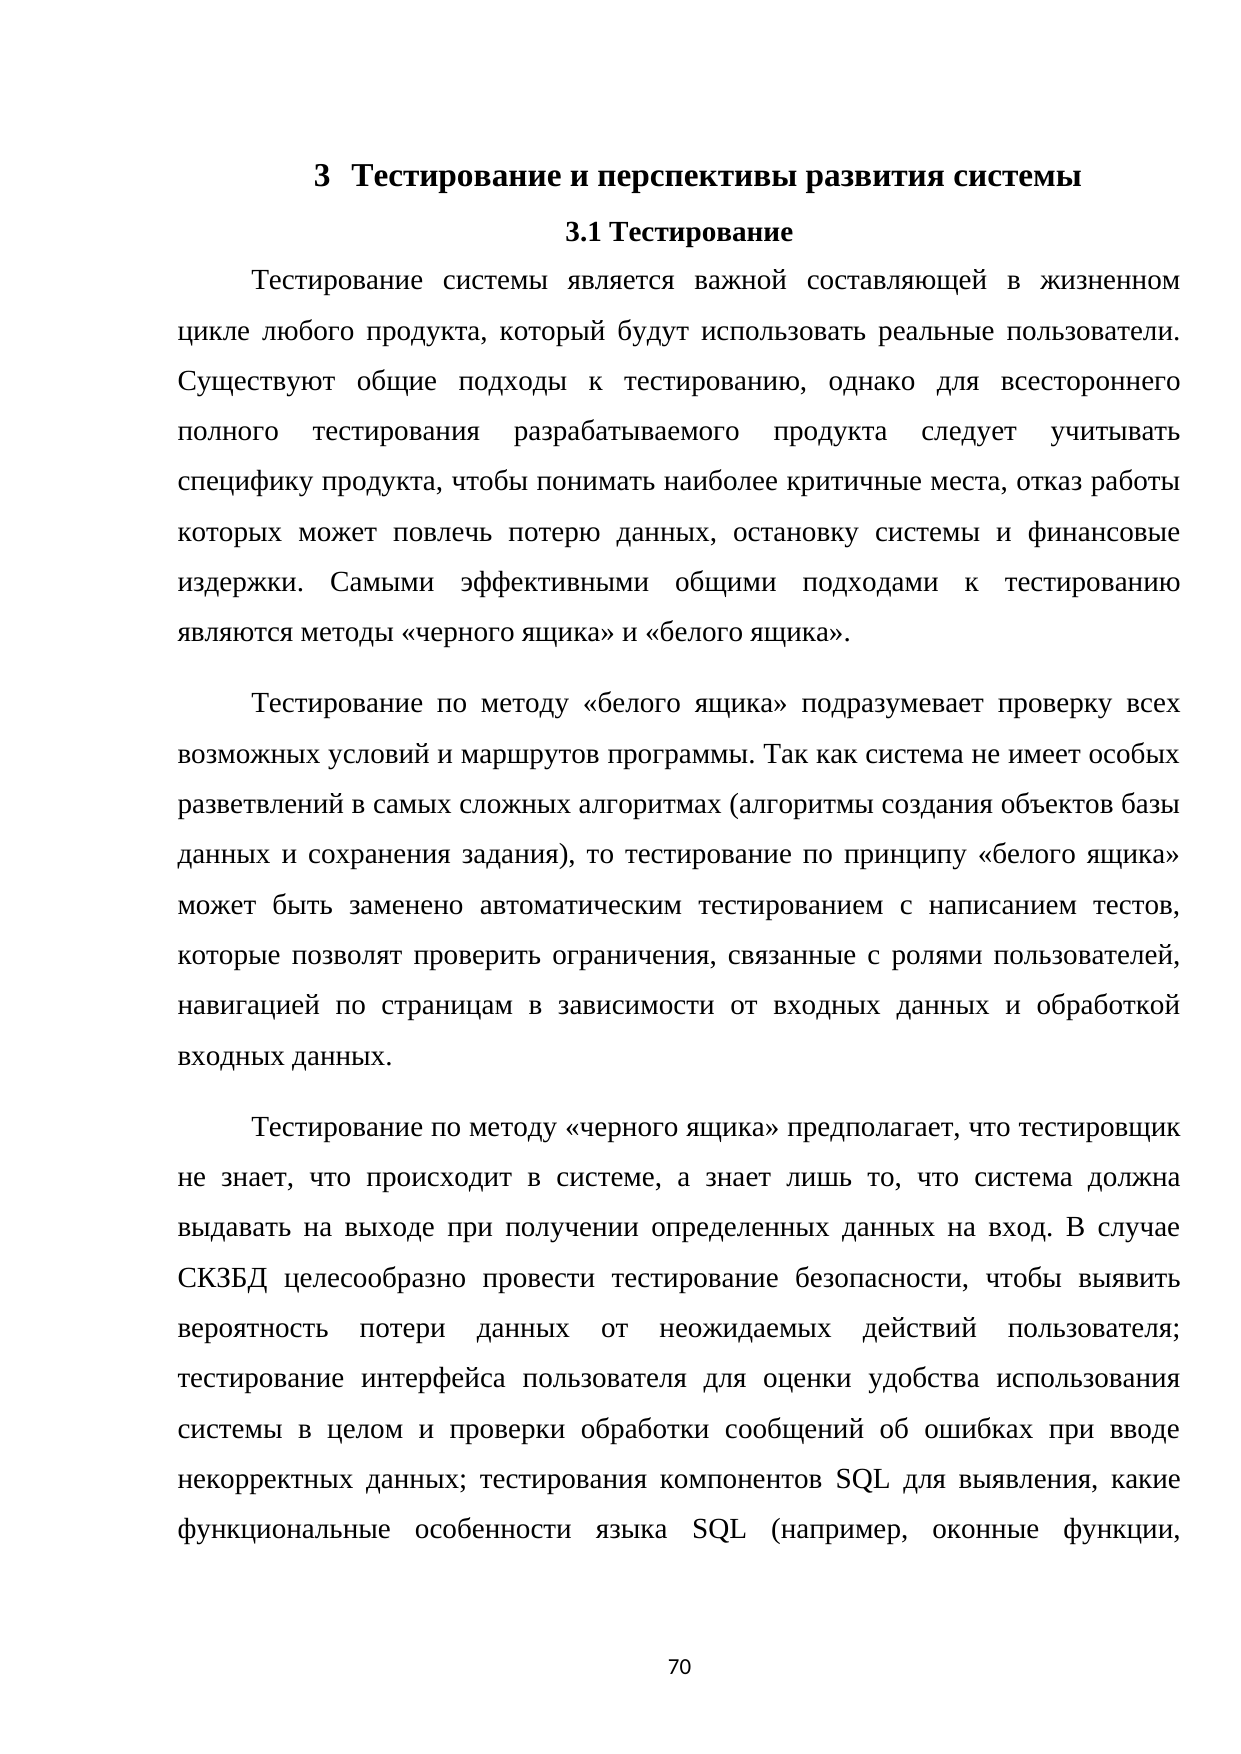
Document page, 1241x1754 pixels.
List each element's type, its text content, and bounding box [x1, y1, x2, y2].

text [177, 1109, 1181, 1545]
text Тестирование по методу «белого ящика» подразумевает проверку всех возможных условий и маршрутов программы. Так как система не имеет особых разветвлений в самых сложных алгоритмах (алгоритмы создания объектов базы данных и сохранения задания), то тестирование по принципу «белого ящика» может быть заменено автоматическим тестированием с написанием тестов, которые позволят проверить ограничения, связанные с ролями пользователей, навигацией по страницам в зависимости от входных данных и обработкой входных данных. [177, 686, 1181, 1071]
text Тестирование системы является важной составляющей в жизненном цикле любого продукта, который будут использовать реальные пользователи. Существуют общие подходы к тестированию, однако для всестороннего полного тестирования разрабатываемого продукта следует учитывать специфику продукта, чтобы понимать наиболее критичные места, отказ работы которых может повлечь потерю данных, остановку системы и финансовые издержки. Самыми эффективными общими подходами к тестированию являются методы «черного ящика» и «белого ящика». [177, 262, 1181, 648]
subtitle 3.1 Тестирование [177, 214, 1181, 247]
subtitle Тестирование и перспективы развития системы [215, 156, 1181, 194]
